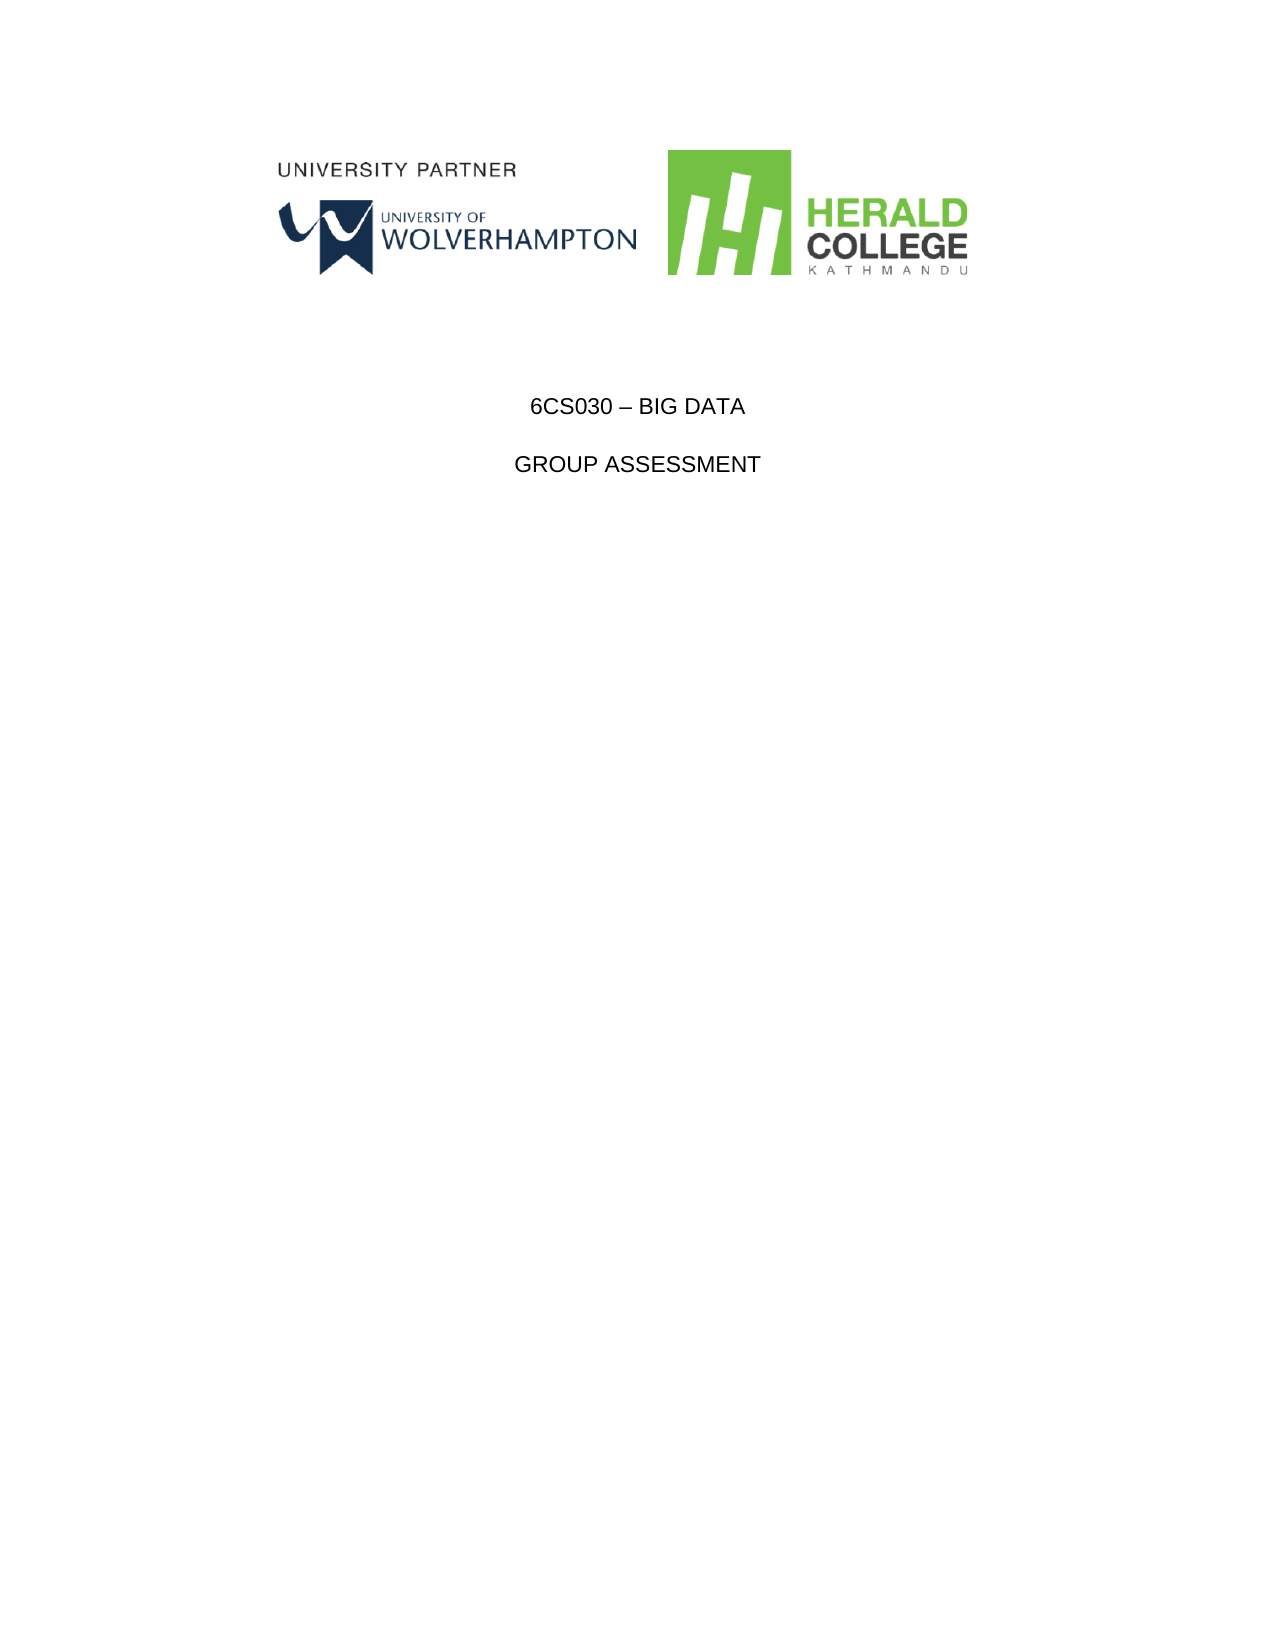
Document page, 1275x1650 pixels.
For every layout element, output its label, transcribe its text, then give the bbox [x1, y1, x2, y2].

text GROUP ASSESSMENT [150, 451, 1125, 477]
text 6CS030 – BIG DATA [150, 393, 1125, 419]
picture [278, 150, 968, 275]
